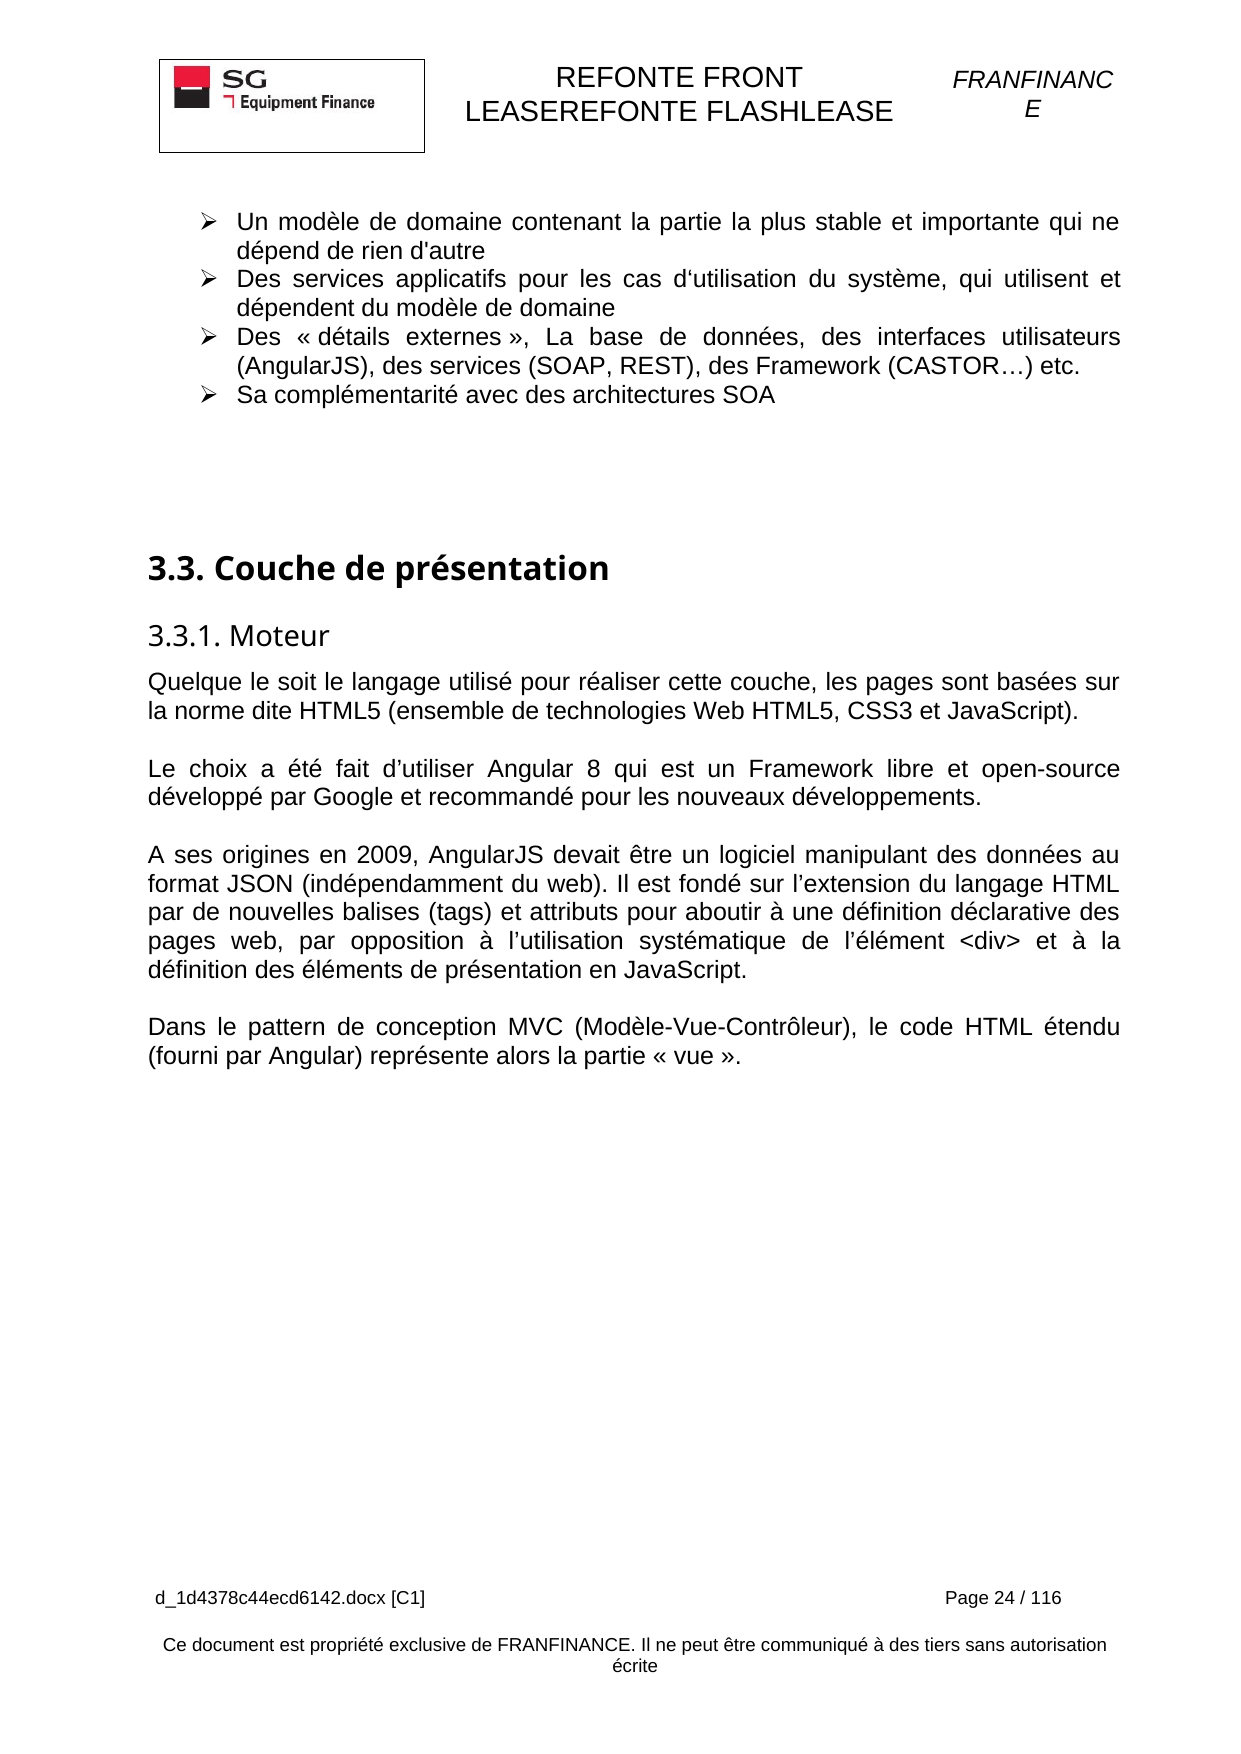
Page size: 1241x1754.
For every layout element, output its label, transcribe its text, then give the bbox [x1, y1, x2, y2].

text Quelque le soit le langage utilisé pour réaliser cette couche, les pages sont basées sur la norme dite HTML5 (ensemble de technologies Web HTML5, CSS3 et JavaScript). [148, 667, 1122, 725]
text Dans le pattern de conception MVC (Modèle-Vue-Contrôleur), le code HTML étendu (fourni par Angular) représente alors la partie « vue ». [148, 1012, 1122, 1070]
list Des services applicatifs pour les cas d‘utilisation du système, qui utilisent et dépendent du modèle de domaine [199, 264, 1122, 322]
subtitle Couche de présentation [148, 545, 1122, 590]
text A ses origines en 2009, AngularJS devait être un logiciel manipulant des données au format JSON (indépendamment du web). Il est fondé sur l’extension du langage HTML par de nouvelles balises (tags) et attributs pour aboutir à une définition déclarative des pages web, par opposition à l’utilisation systématique de l’élément <div> et à la définition des éléments de présentation en JavaScript. [148, 840, 1122, 983]
list Des « détails externes », La base de données, des interfaces utilisateurs (AngularJS), des services (SOAP, REST), des Framework (CASTOR…) etc. [199, 322, 1122, 379]
list Sa complémentarité avec des architectures SOA [199, 379, 1122, 408]
list Un modèle de domaine contenant la partie la plus stable et importante qui ne dépend de rien d'autre [199, 207, 1122, 264]
text Le choix a été fait d’utiliser Angular 8 qui est un Framework libre et open-source développé par Google et recommandé pour les nouveaux développements. [148, 753, 1122, 811]
subtitle Moteur [148, 615, 1122, 655]
